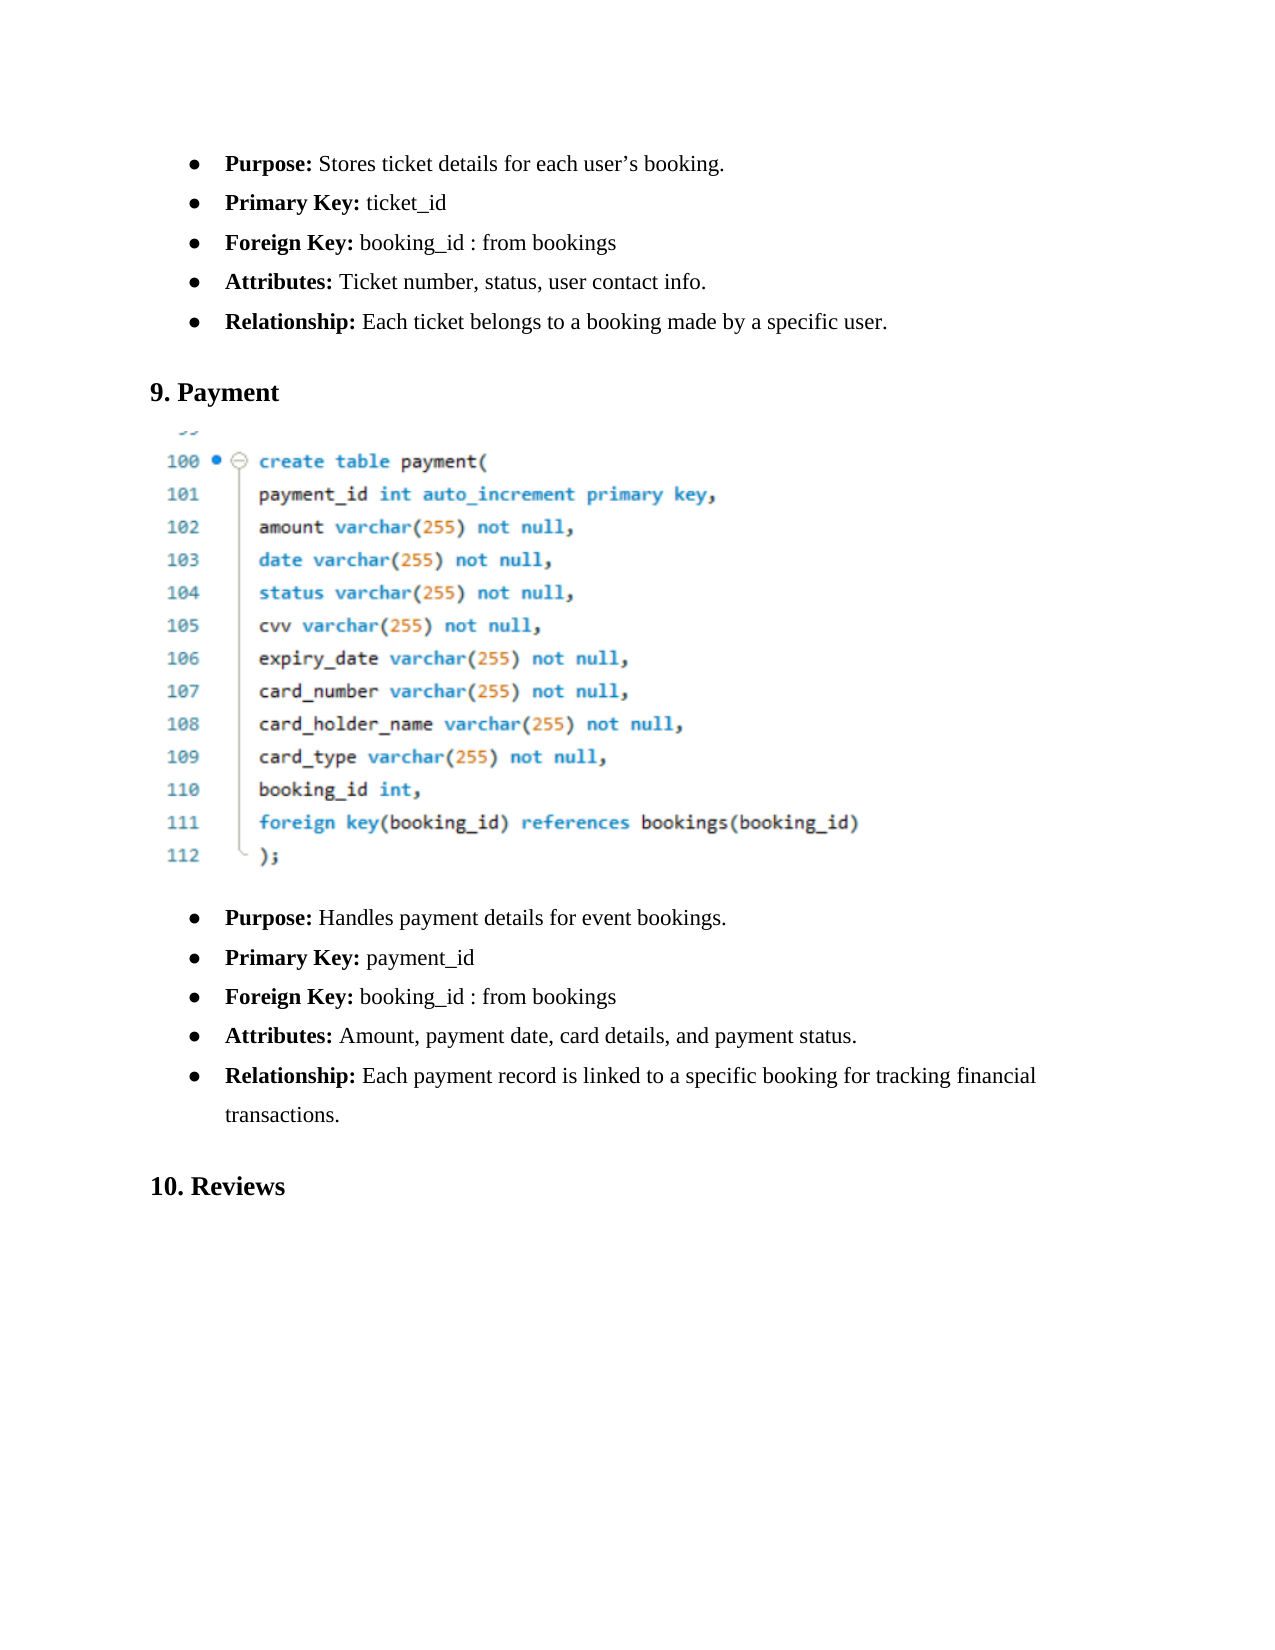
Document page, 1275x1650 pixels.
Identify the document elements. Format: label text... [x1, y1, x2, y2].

list Foreign Key: booking_id : from bookings [187, 983, 1125, 1009]
list Relationship: Each ticket belongs to a booking made by a specific user. [187, 308, 1125, 334]
subtitle 9. Payment [150, 377, 1125, 408]
list Attributes: Ticket number, status, user contact info. [187, 268, 1125, 295]
list Relationship: Each payment record is linked to a specific booking for tracking financial transactions. [187, 1062, 1125, 1128]
subtitle 10. Reviews [150, 1170, 1125, 1201]
list Purpose: Handles payment details for event bookings. [187, 904, 1125, 931]
list Primary Key: payment_id [187, 944, 1125, 970]
list Purpose: Stores ticket details for each user’s booking. [187, 150, 1125, 176]
list Foreign Key: booking_id : from bookings [187, 229, 1125, 255]
list Attributes: Amount, payment date, card details, and payment status. [187, 1023, 1125, 1049]
picture [150, 431, 1125, 876]
list Primary Key: ticket_id [187, 189, 1125, 216]
